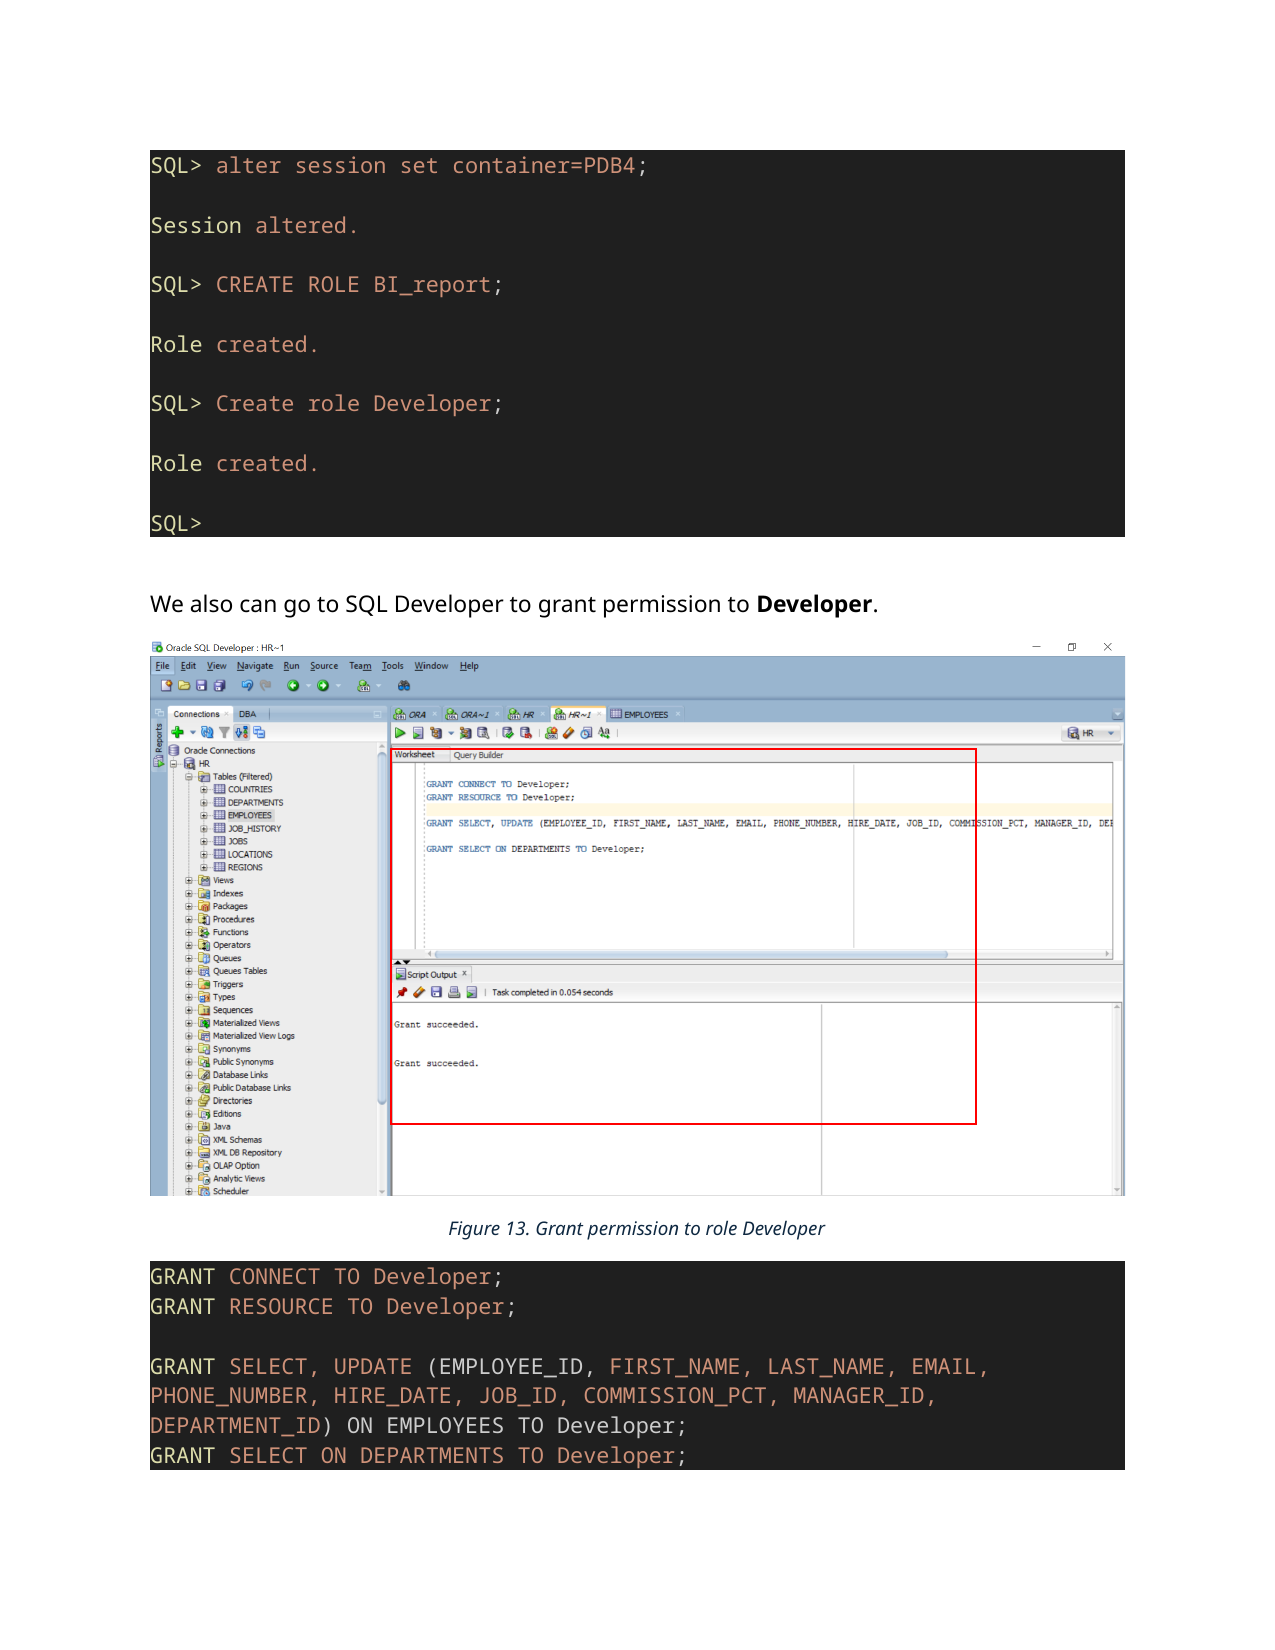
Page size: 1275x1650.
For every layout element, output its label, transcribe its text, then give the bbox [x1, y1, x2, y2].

text GRANT CONNECT TO Developer; [150, 1261, 1125, 1291]
text SQL> Create role Developer; [150, 388, 1125, 418]
text SQL> alter session set container=PDB4; [150, 150, 1125, 180]
picture [150, 638, 1125, 1196]
text GRANT SELECT, UPDATE (EMPLOYEE_ID, FIRST_NAME, LAST_NAME, EMAIL, PHONE_NUMBER, HIRE_DATE, JOB_ID, COMMISSION_PCT, MANAGER_ID, DEPARTMENT_ID) ON EMPLOYEES TO Developer; [150, 1351, 1125, 1440]
text We also can go to SQL Developer to grant permission to Developer. [150, 588, 1125, 619]
text GRANT SELECT ON DEPARTMENTS TO Developer; [150, 1440, 1125, 1470]
text Role created. [150, 329, 1125, 358]
text Session altered. [150, 209, 1125, 239]
text GRANT RESOURCE TO Developer; [150, 1291, 1125, 1321]
text Role created. [150, 448, 1125, 478]
text SQL> [150, 507, 1125, 537]
text SQL> CREATE ROLE BI_report; [150, 269, 1125, 299]
